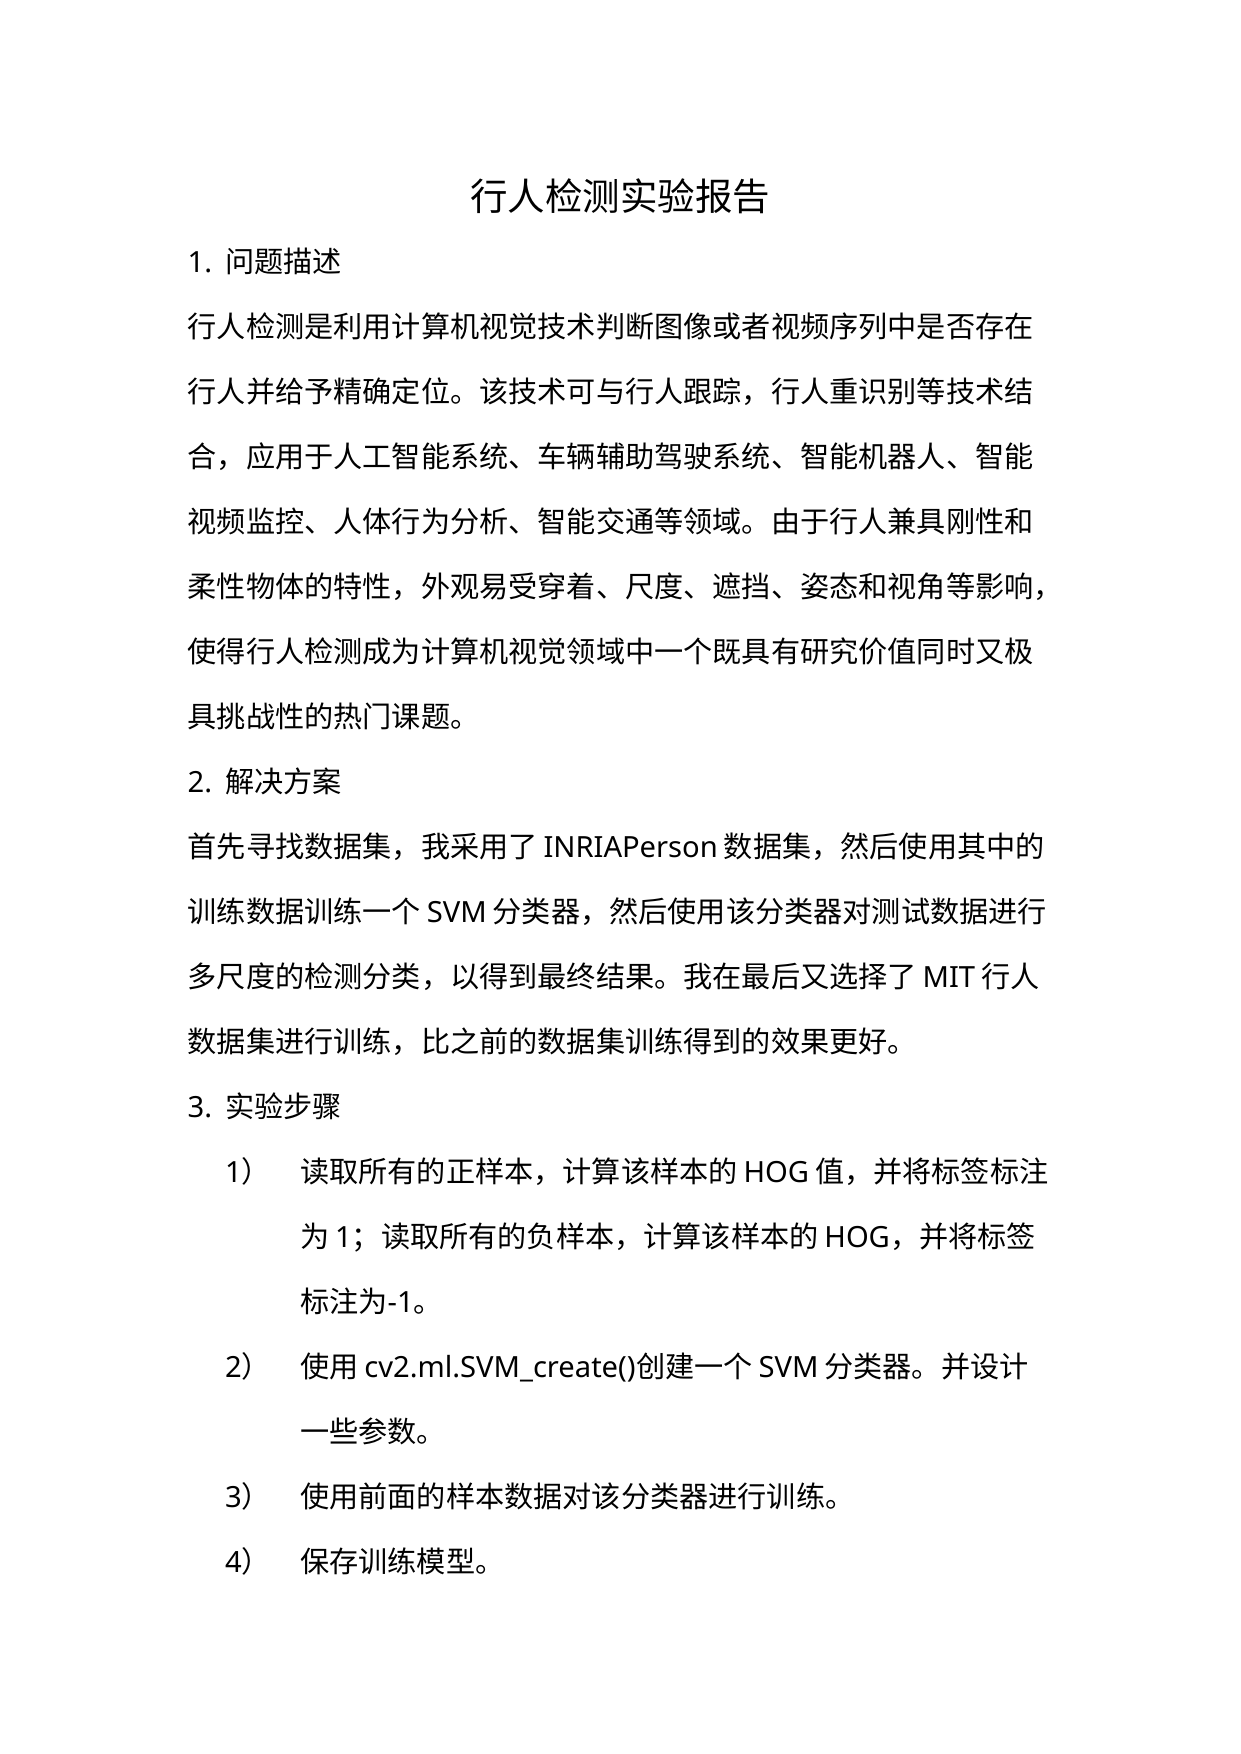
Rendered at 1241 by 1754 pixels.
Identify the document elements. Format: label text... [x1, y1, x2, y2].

list 使用cv2.ml.SVM_create()创建一个SVM分类器。并设计一些参数。 [225, 1332, 1053, 1462]
list 使用前面的样本数据对该分类器进行训练。 [225, 1462, 1053, 1527]
list 保存训练模型。 [225, 1527, 1053, 1592]
list 问题描述 [187, 227, 1053, 292]
text 首先寻找数据集，我采用了INRIAPerson数据集，然后使用其中的训练数据训练一个SVM分类器，然后使用该分类器对测试数据进行多尺度的检测分类，以得到最终结果。我在最后又选择了MIT行人数据集进行训练，比之前的数据集训练得到的效果更好。 [187, 812, 1053, 1072]
list 实验步骤 [187, 1072, 1053, 1137]
text 行人检测实验报告 [187, 162, 1053, 227]
list 读取所有的正样本，计算该样本的HOG值，并将标签标注为1；读取所有的负样本，计算该样本的HOG，并将标签标注为-1。 [225, 1137, 1053, 1332]
list 解决方案 [187, 747, 1053, 812]
text 行人检测是利用计算机视觉技术判断图像或者视频序列中是否存在行人并给予精确定位。该技术可与行人跟踪，行人重识别等技术结合，应用于人工智能系统、车辆辅助驾驶系统、智能机器人、智能视频监控、人体行为分析、智能交通等领域。由于行人兼具刚性和柔性物体的特性，外观易受穿着、尺度、遮挡、姿态和视角等影响，使得行人检测成为计算机视觉领域中一个既具有研究价值同时又极具挑战性的热门课题。 [187, 292, 1053, 747]
